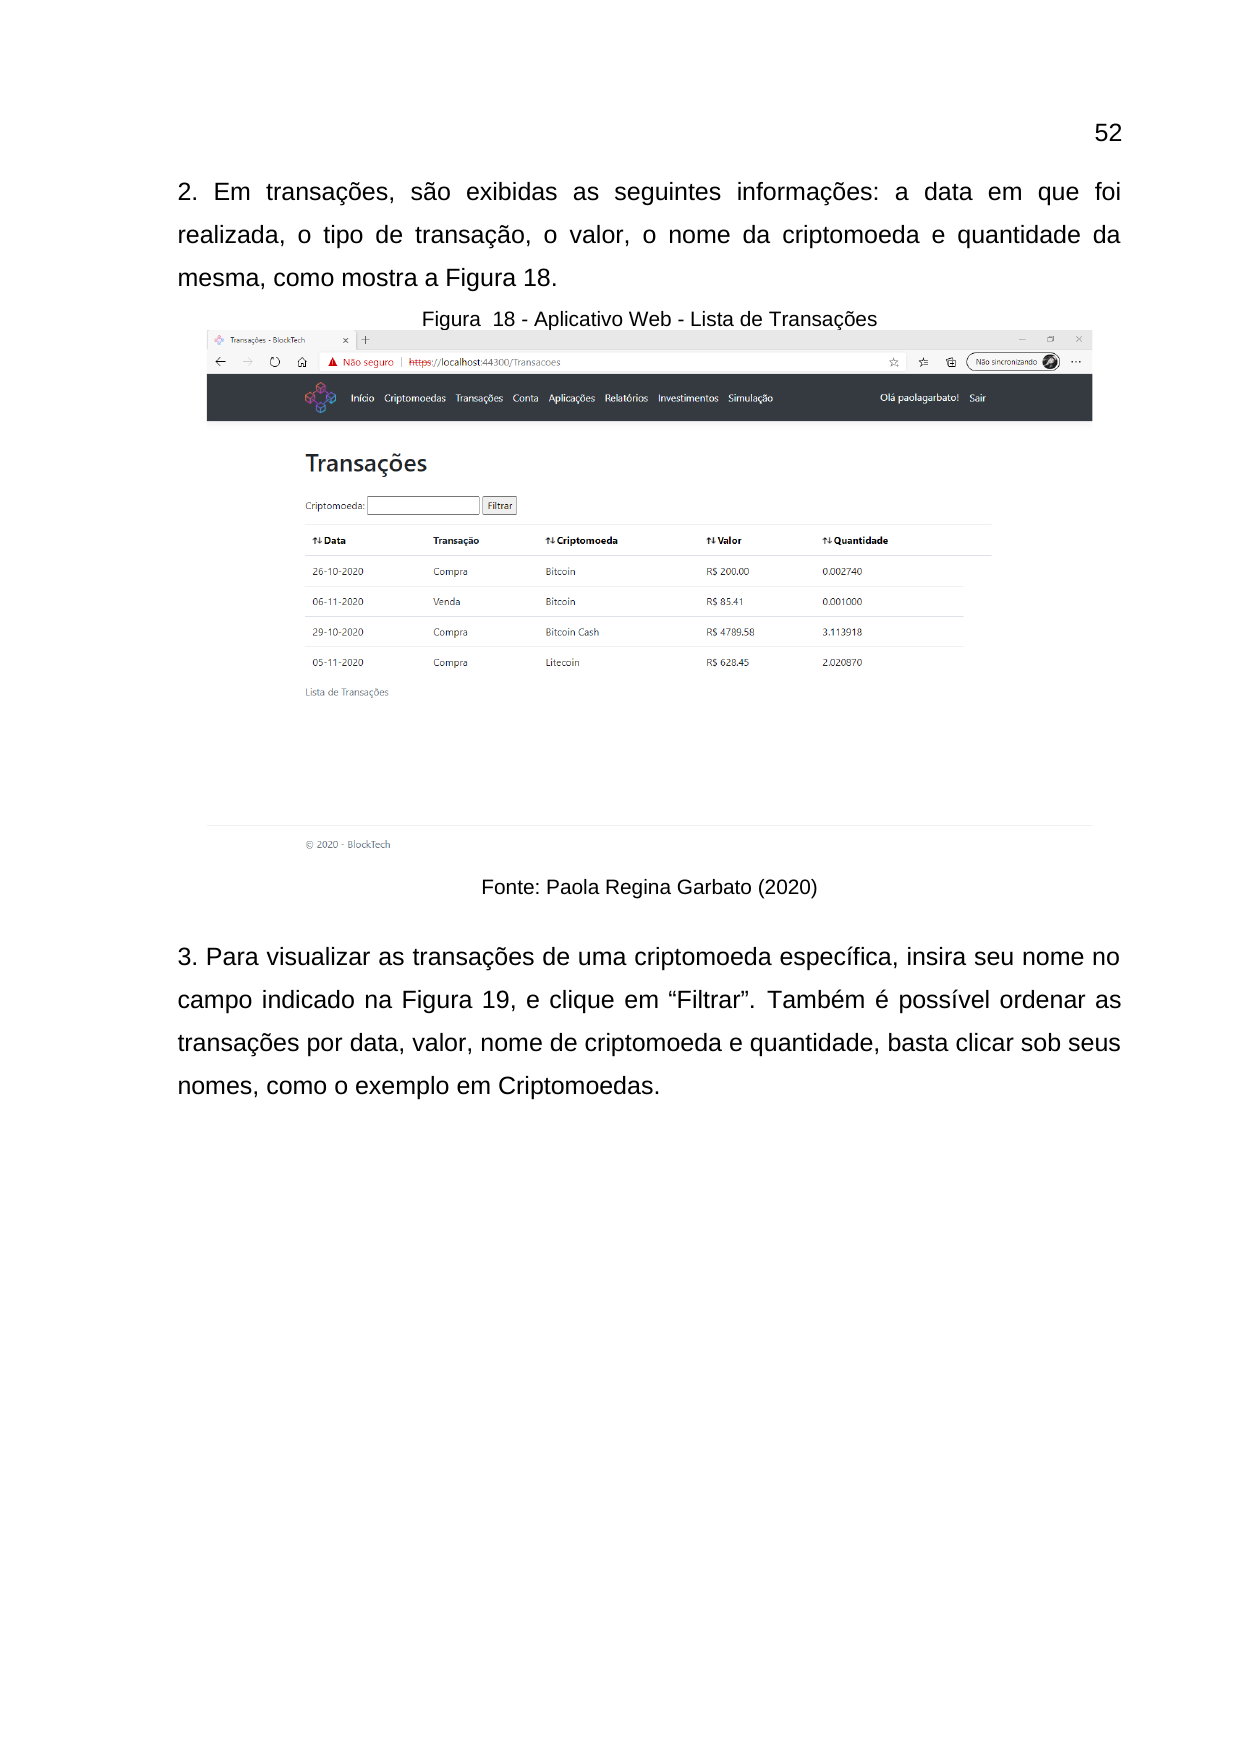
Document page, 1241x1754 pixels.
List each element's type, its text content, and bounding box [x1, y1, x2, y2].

picture [206, 330, 1093, 861]
text 3. Para visualizar as transações de uma criptomoeda específica, insira seu nome no campo indicado na Figura 19, e clique em “Filtrar”. Também é possível ordenar as transações por data, valor, nome de criptomoeda e quantidade, basta clicar sob seus nomes, como o exemplo em Criptomoedas. [177, 942, 1122, 1100]
text Fonte: Paola Regina Garbato (2020) [177, 874, 1122, 898]
text 2. Em transações, são exibidas as seguintes informações: a data em que foi realizada, o tipo de transação, o valor, o nome da criptomoeda e quantidade da mesma, como mostra a Figura 18. [177, 177, 1122, 292]
